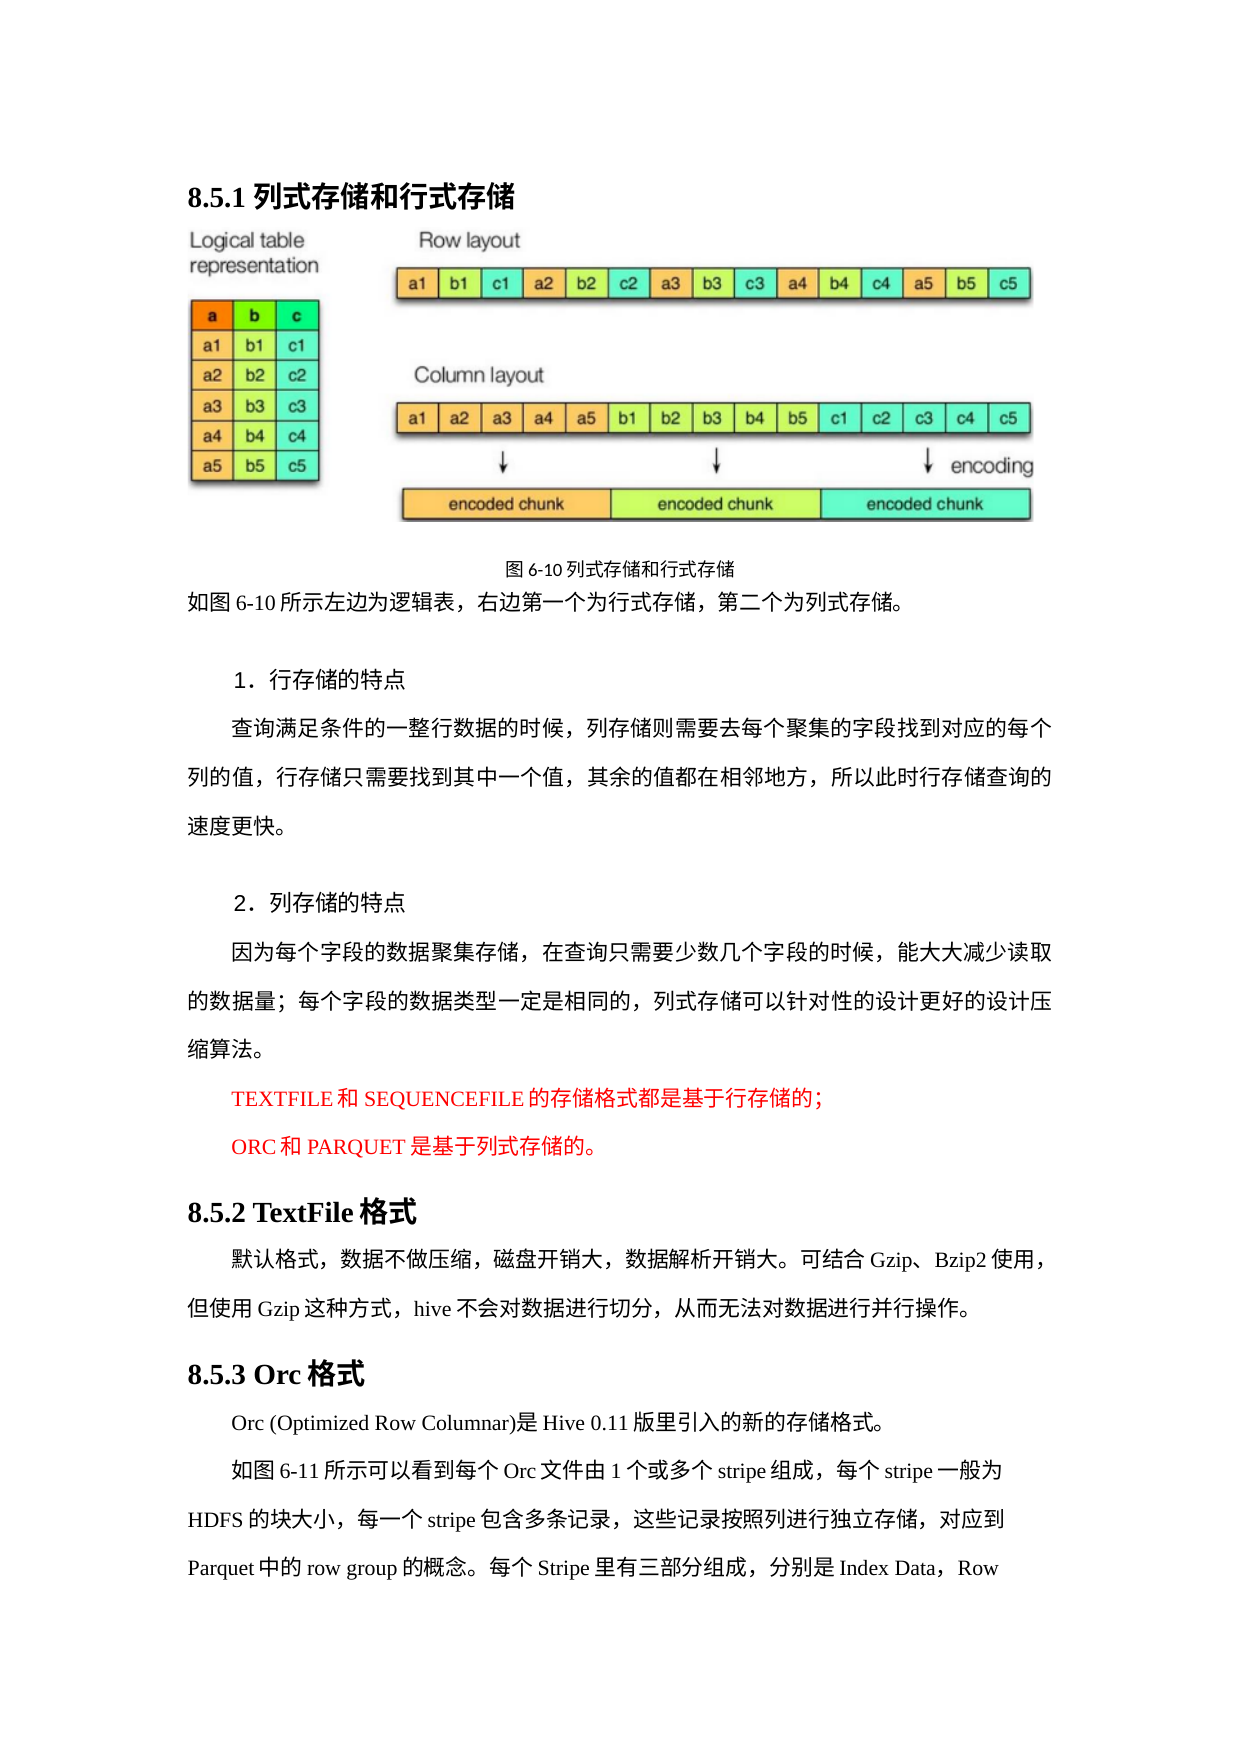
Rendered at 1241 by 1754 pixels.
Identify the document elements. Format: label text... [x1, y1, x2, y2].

picture [187, 227, 1034, 522]
text TEXTFILE和SEQUENCEFILE的存储格式都是基于行存储的； [187, 1080, 1053, 1113]
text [187, 1452, 1053, 1582]
text 1．行存储的特点 [187, 646, 1053, 711]
subtitle 8.5.2 TextFile格式 [187, 1177, 1053, 1242]
text 查询满足条件的一整行数据的时候，列存储则需要去每个聚集的字段找到对应的每个列的值，行存储只需要找到其中一个值，其余的值都在相邻地方，所以此时行存储查询的速度更快。 [187, 711, 1053, 841]
text 2．列存储的特点 [187, 869, 1053, 934]
text ORC和PARQUET是基于列式存储的。 [187, 1129, 1053, 1161]
text 默认格式，数据不做压缩，磁盘开销大，数据解析开销大。可结合Gzip、Bzip2使用，但使用Gzip这种方式，hive不会对数据进行切分，从而无法对数据进行并行操作。 [187, 1242, 1053, 1323]
text 如图6-10所示左边为逻辑表，右边第一个为行式存储，第二个为列式存储。 [187, 584, 1053, 617]
text 图6-10 列式存储和行式存储 [187, 552, 1053, 584]
subtitle 8.5.3 Orc格式 [187, 1339, 1053, 1404]
text 因为每个字段的数据聚集存储，在查询只需要少数几个字段的时候，能大大减少读取的数据量；每个字段的数据类型一定是相同的，列式存储可以针对性的设计更好的设计压缩算法。 [187, 934, 1053, 1064]
subtitle 8.5.1 列式存储和行式存储 [187, 162, 1053, 227]
text Orc (Optimized Row Columnar)是Hive 0.11版里引入的新的存储格式。 [187, 1404, 1053, 1437]
